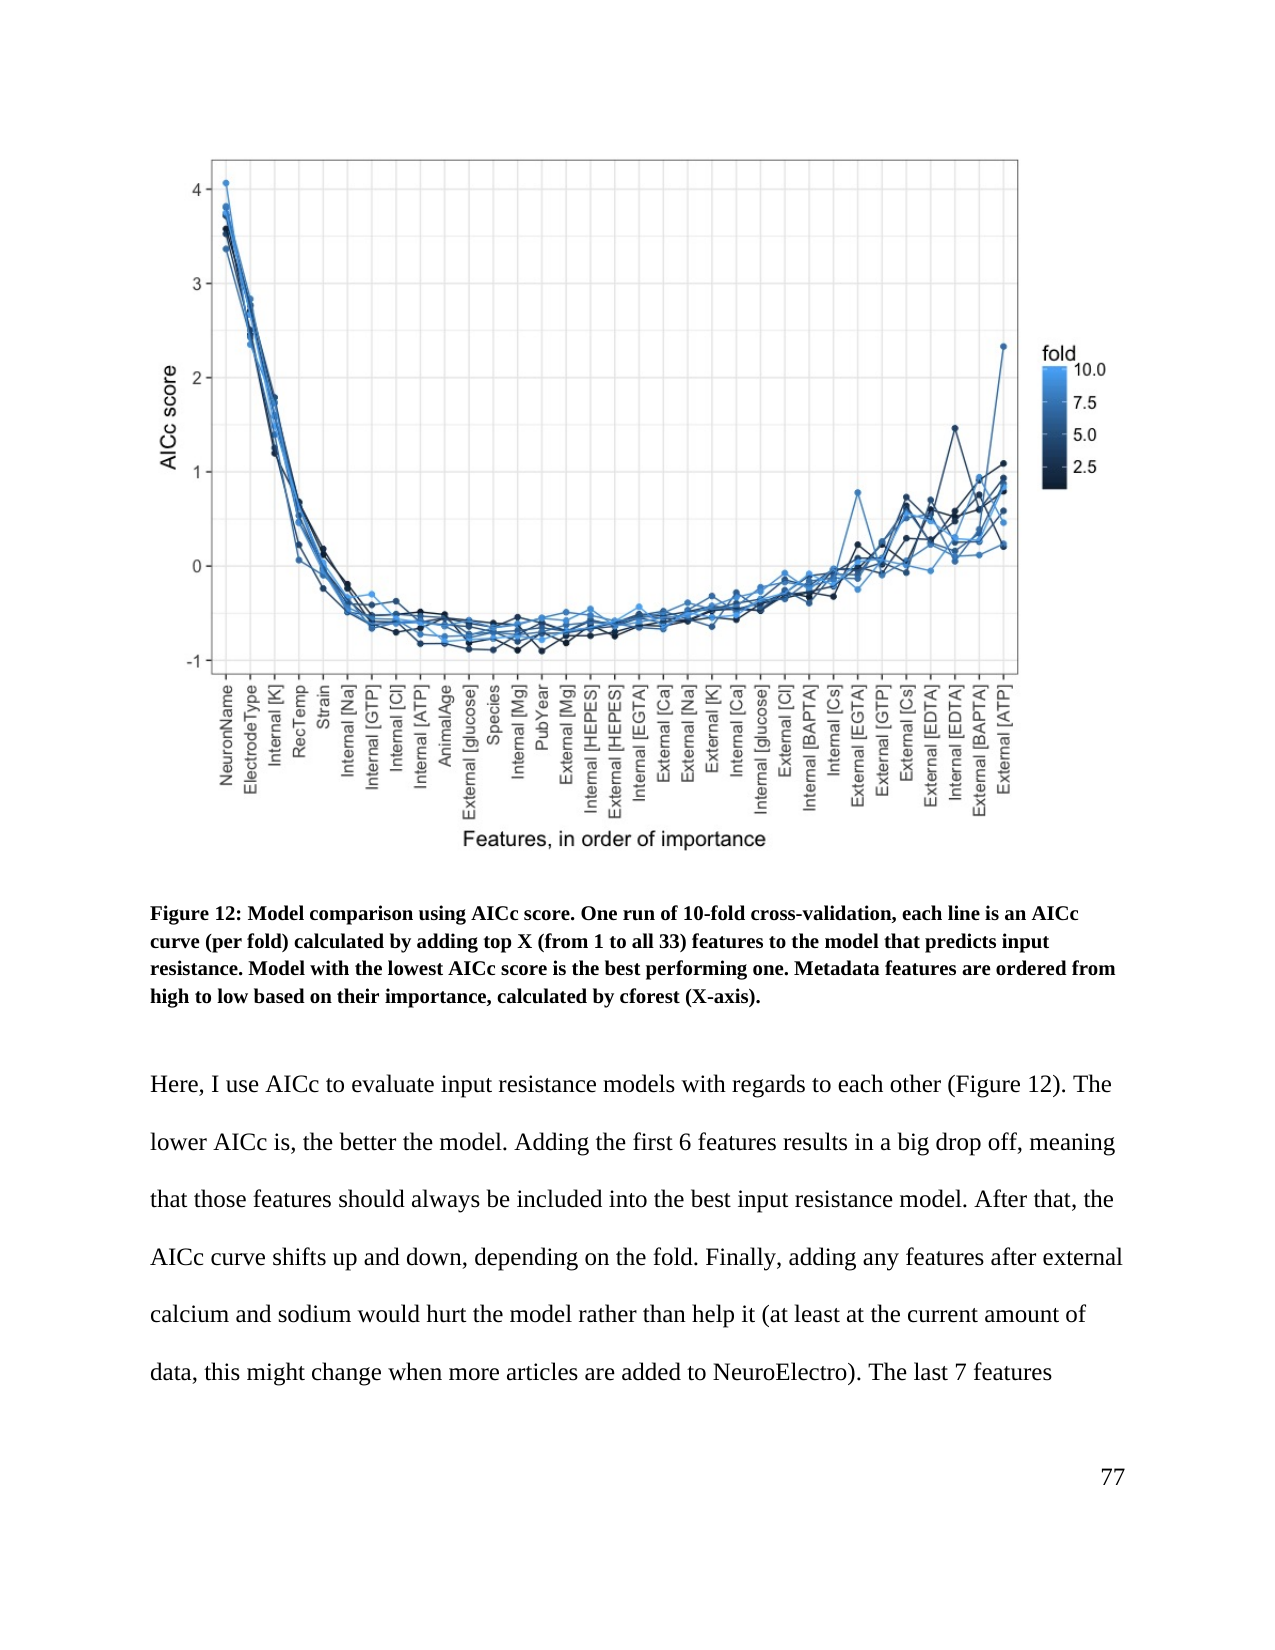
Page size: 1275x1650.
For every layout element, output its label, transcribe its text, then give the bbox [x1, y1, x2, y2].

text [150, 1069, 1125, 1385]
picture [150, 150, 1125, 860]
text Figure 12: Model comparison using AICc score. One run of 10-fold cross-validation, each line is an AICc curve (per fold) calculated by adding top X (from 1 to all 33) features to the model that predicts input resistance. Model with the lowest AICc score is the best performing one. Metadata features are ordered from high to low based on their importance, calculated by cforest (X-axis). [150, 901, 1125, 1008]
